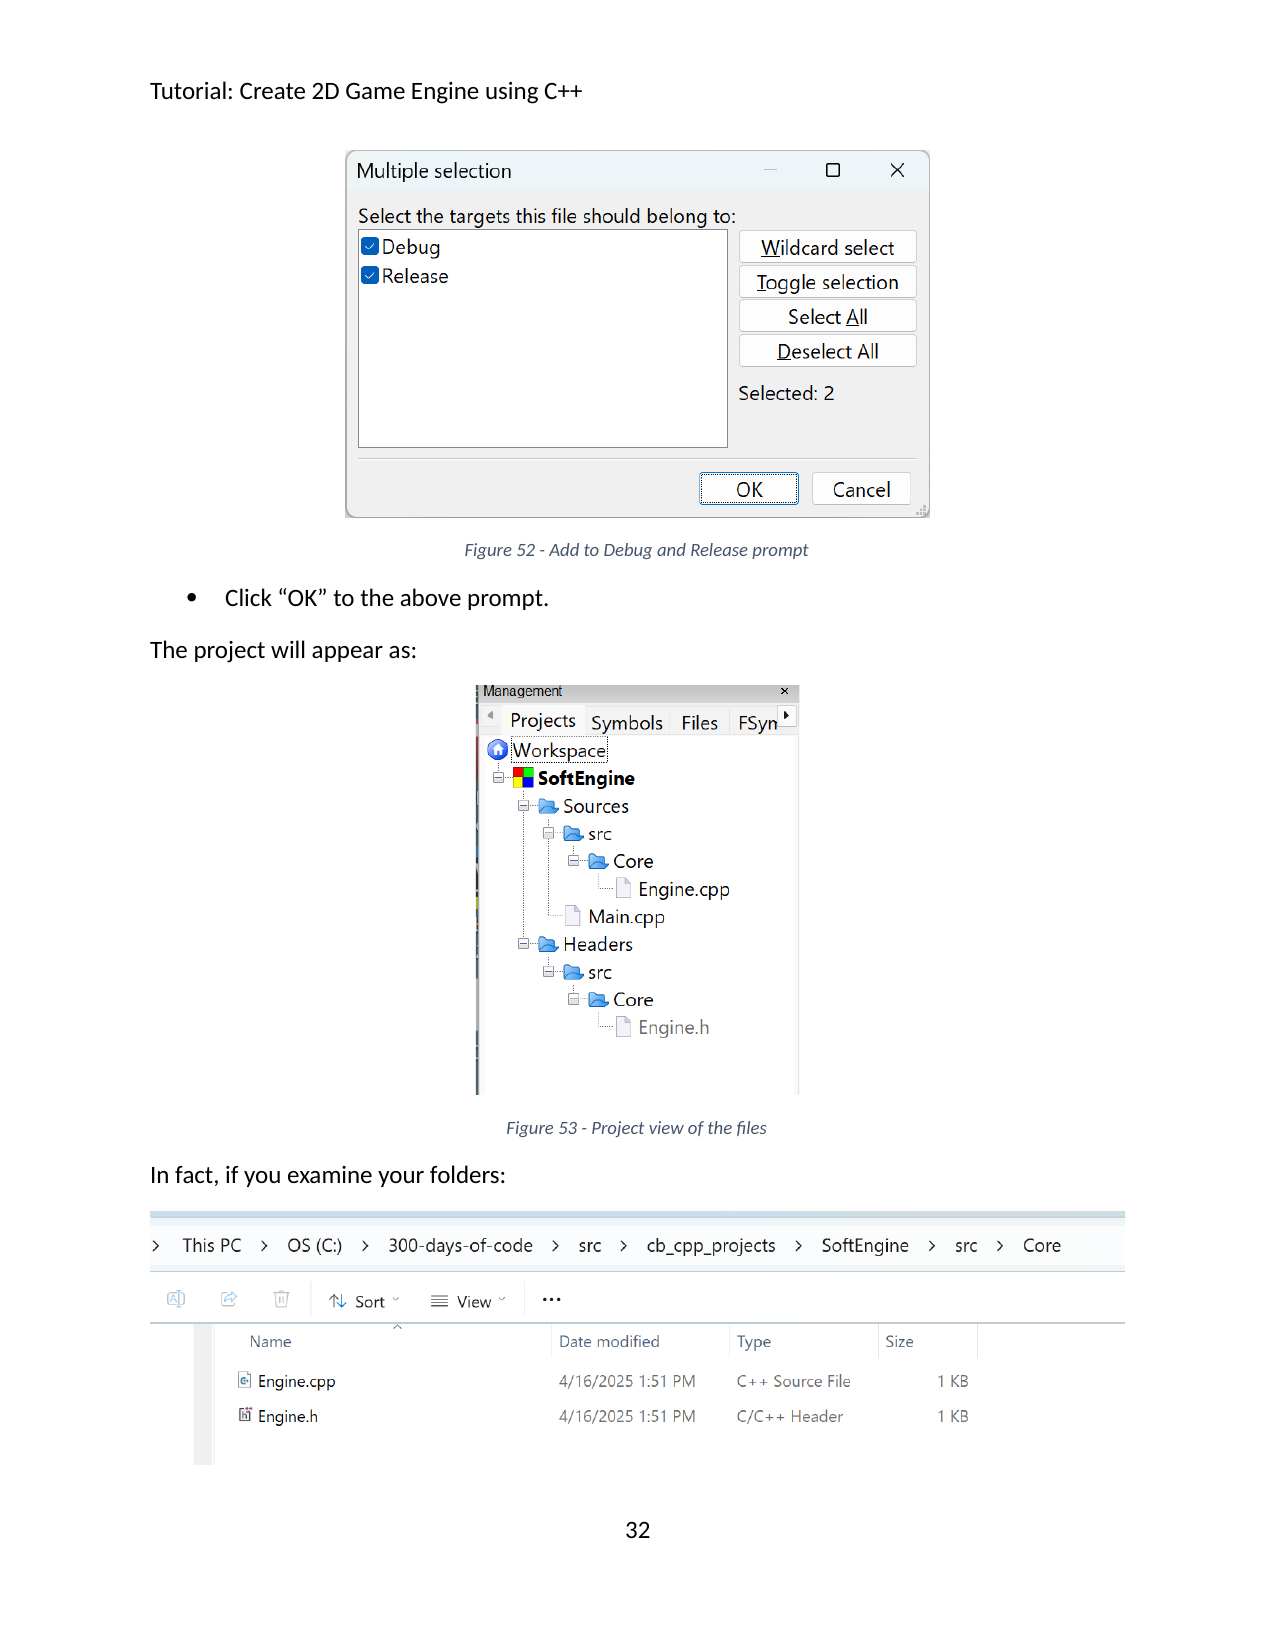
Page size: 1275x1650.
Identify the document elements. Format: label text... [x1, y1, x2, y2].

list Click “OK” to the above prompt. [187, 582, 1125, 613]
picture [475, 685, 800, 1095]
picture [345, 150, 930, 518]
text In fact, if you examine your folders: [150, 1160, 1125, 1190]
text The project will appear as: [150, 634, 1125, 664]
text Figure 53 - Project view of the files [150, 1116, 1125, 1139]
picture [150, 1211, 1125, 1465]
text Figure 52 - Add to Debug and Release prompt [150, 539, 1125, 562]
